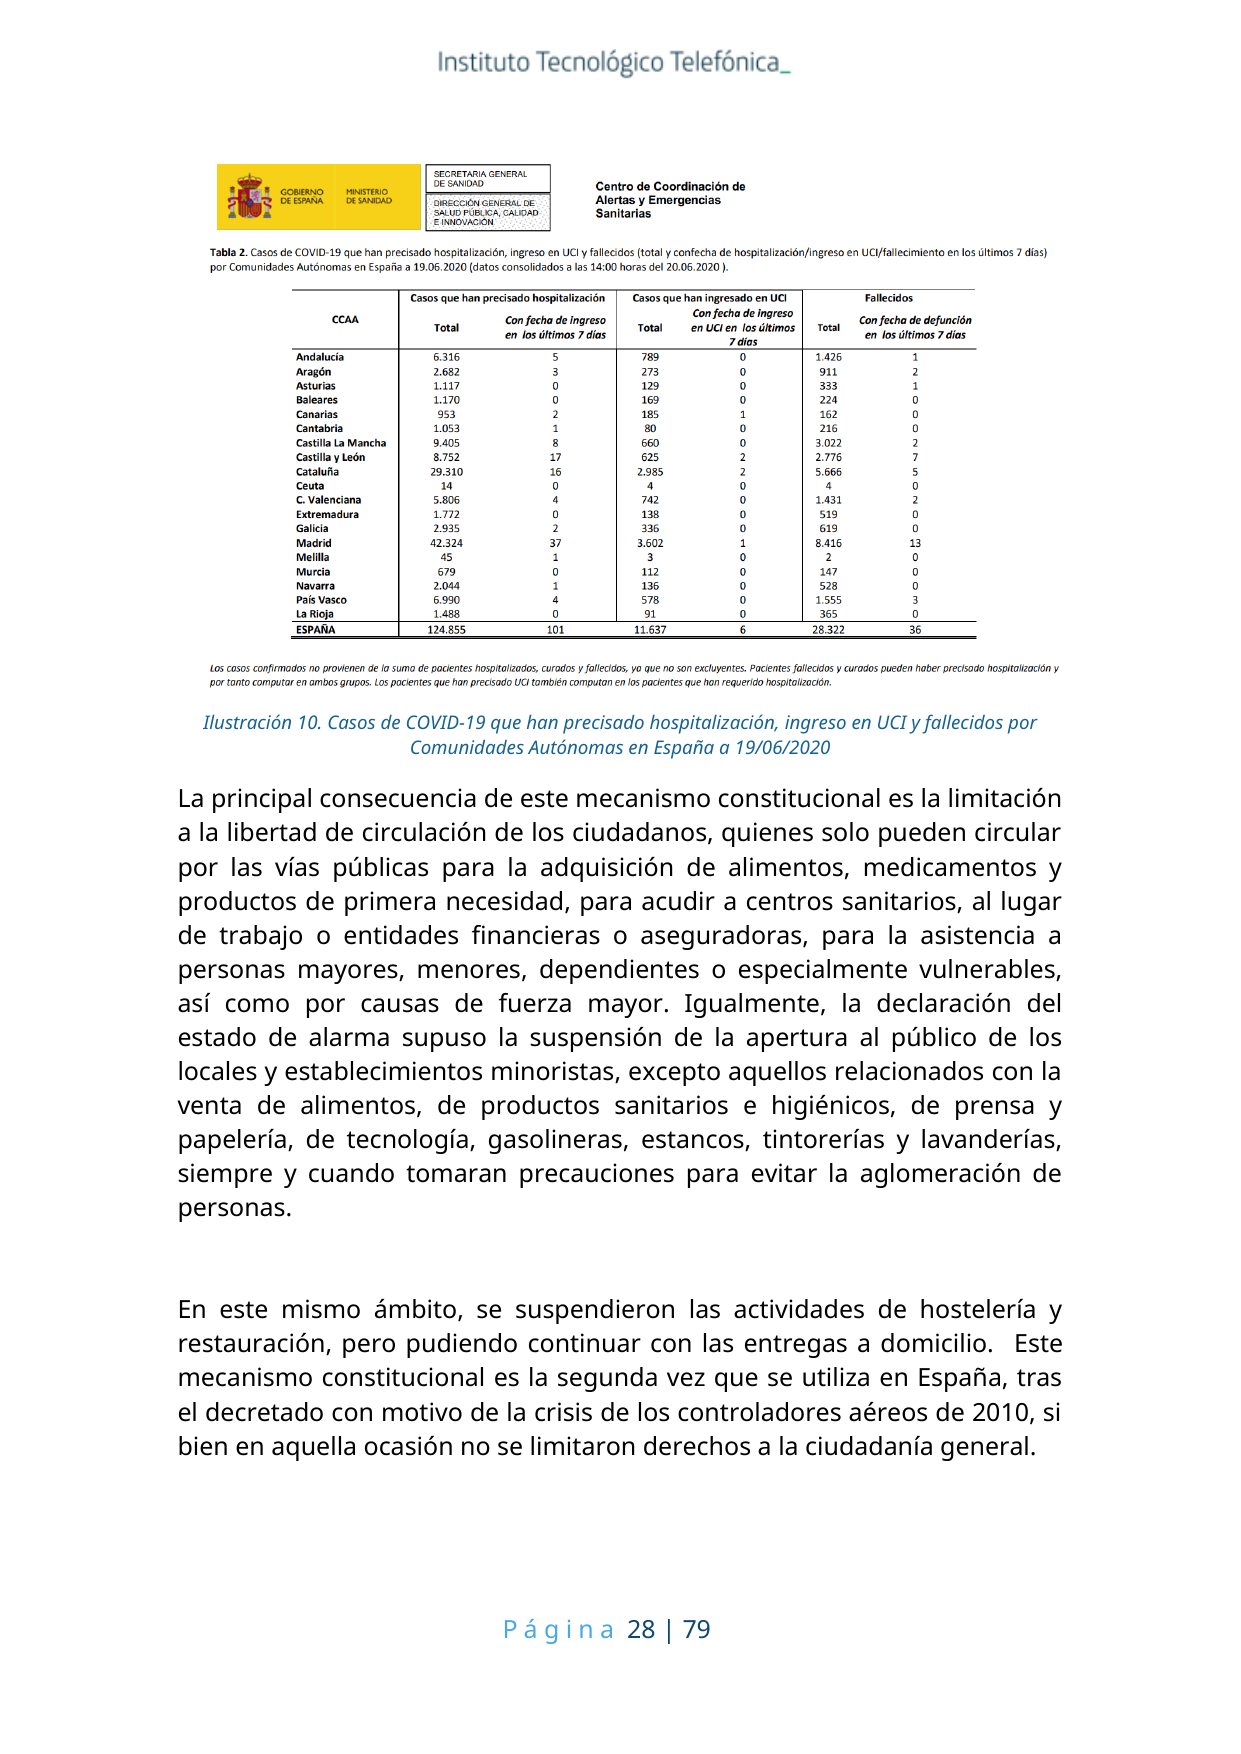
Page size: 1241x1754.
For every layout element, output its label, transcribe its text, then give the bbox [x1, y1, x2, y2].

picture [177, 147, 1072, 710]
text La principal consecuencia de este mecanismo constitucional es la limitación a la libertad de circulación de los ciudadanos, quienes solo pueden circular por las vías públicas para la adquisición de alimentos, medicamentos y productos de primera necesidad, para acudir a centros sanitarios, al lugar de trabajo o entidades financieras o aseguradoras, para la asistencia a personas mayores, menores, dependientes o especialmente vulnerables, así como por causas de fuerza mayor. Igualmente, la declaración del estado de alarma supuso la suspensión de la apertura al público de los locales y establecimientos minoristas, excepto aquellos relacionados con la venta de alimentos, de productos sanitarios e higiénicos, de prensa y papelería, de tecnología, gasolineras, estancos, tintorerías y lavanderías, siempre y cuando tomaran precauciones para evitar la aglomeración de personas. [177, 781, 1063, 1224]
text En este mismo ámbito, se suspendieron las actividades de hostelería y restauración, pero pudiendo continuar con las entregas a domicilio. ​ Este mecanismo constitucional es la segunda vez que se utiliza en España, tras el decretado con motivo de la crisis de los controladores aéreos de 2010, si bien en aquella ocasión no se limitaron derechos a la ciudadanía general. [177, 1292, 1063, 1462]
picture [433, 29, 807, 83]
